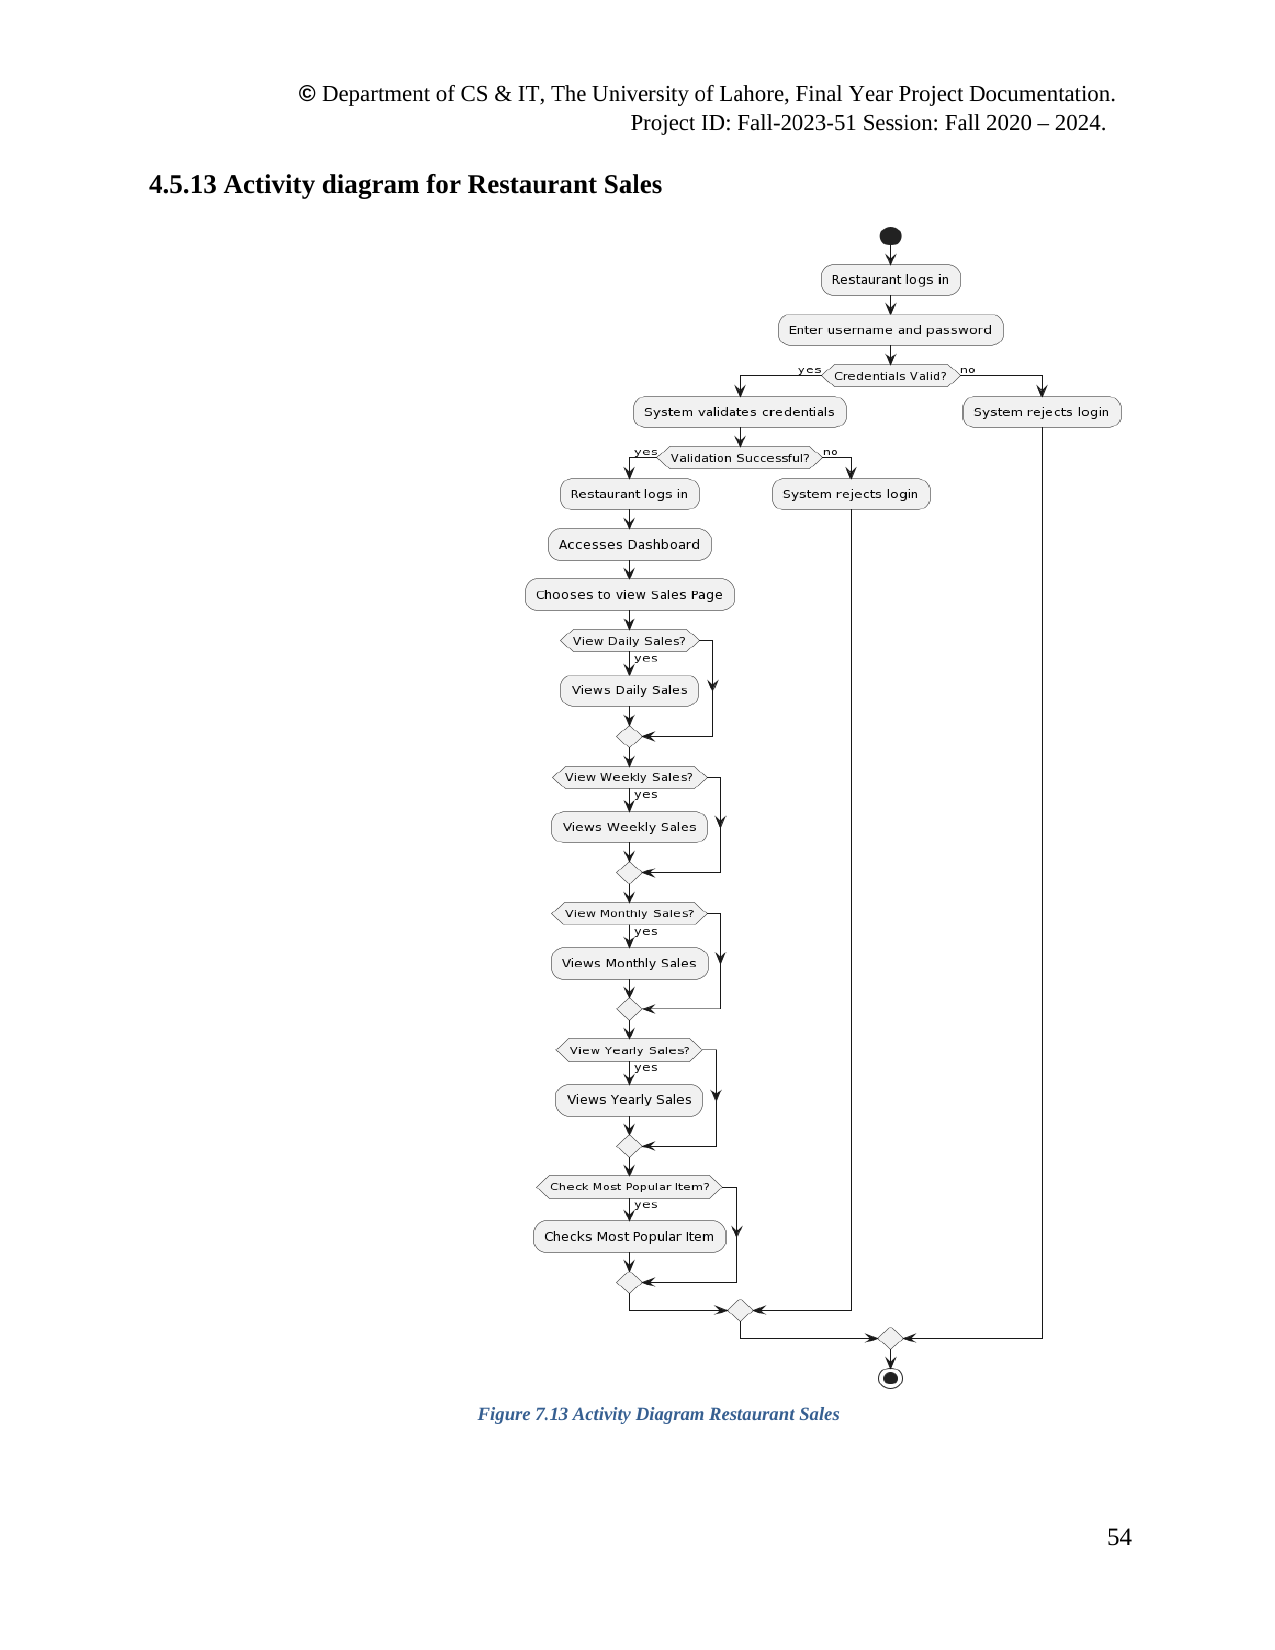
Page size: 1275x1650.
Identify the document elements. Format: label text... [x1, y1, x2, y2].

subtitle 4.5.13 Activity diagram for Restaurant Sales [149, 168, 1132, 199]
picture [513, 218, 1132, 1397]
subtitle Figure 7.13 Activity Diagram Restaurant Sales [187, 1403, 1132, 1424]
